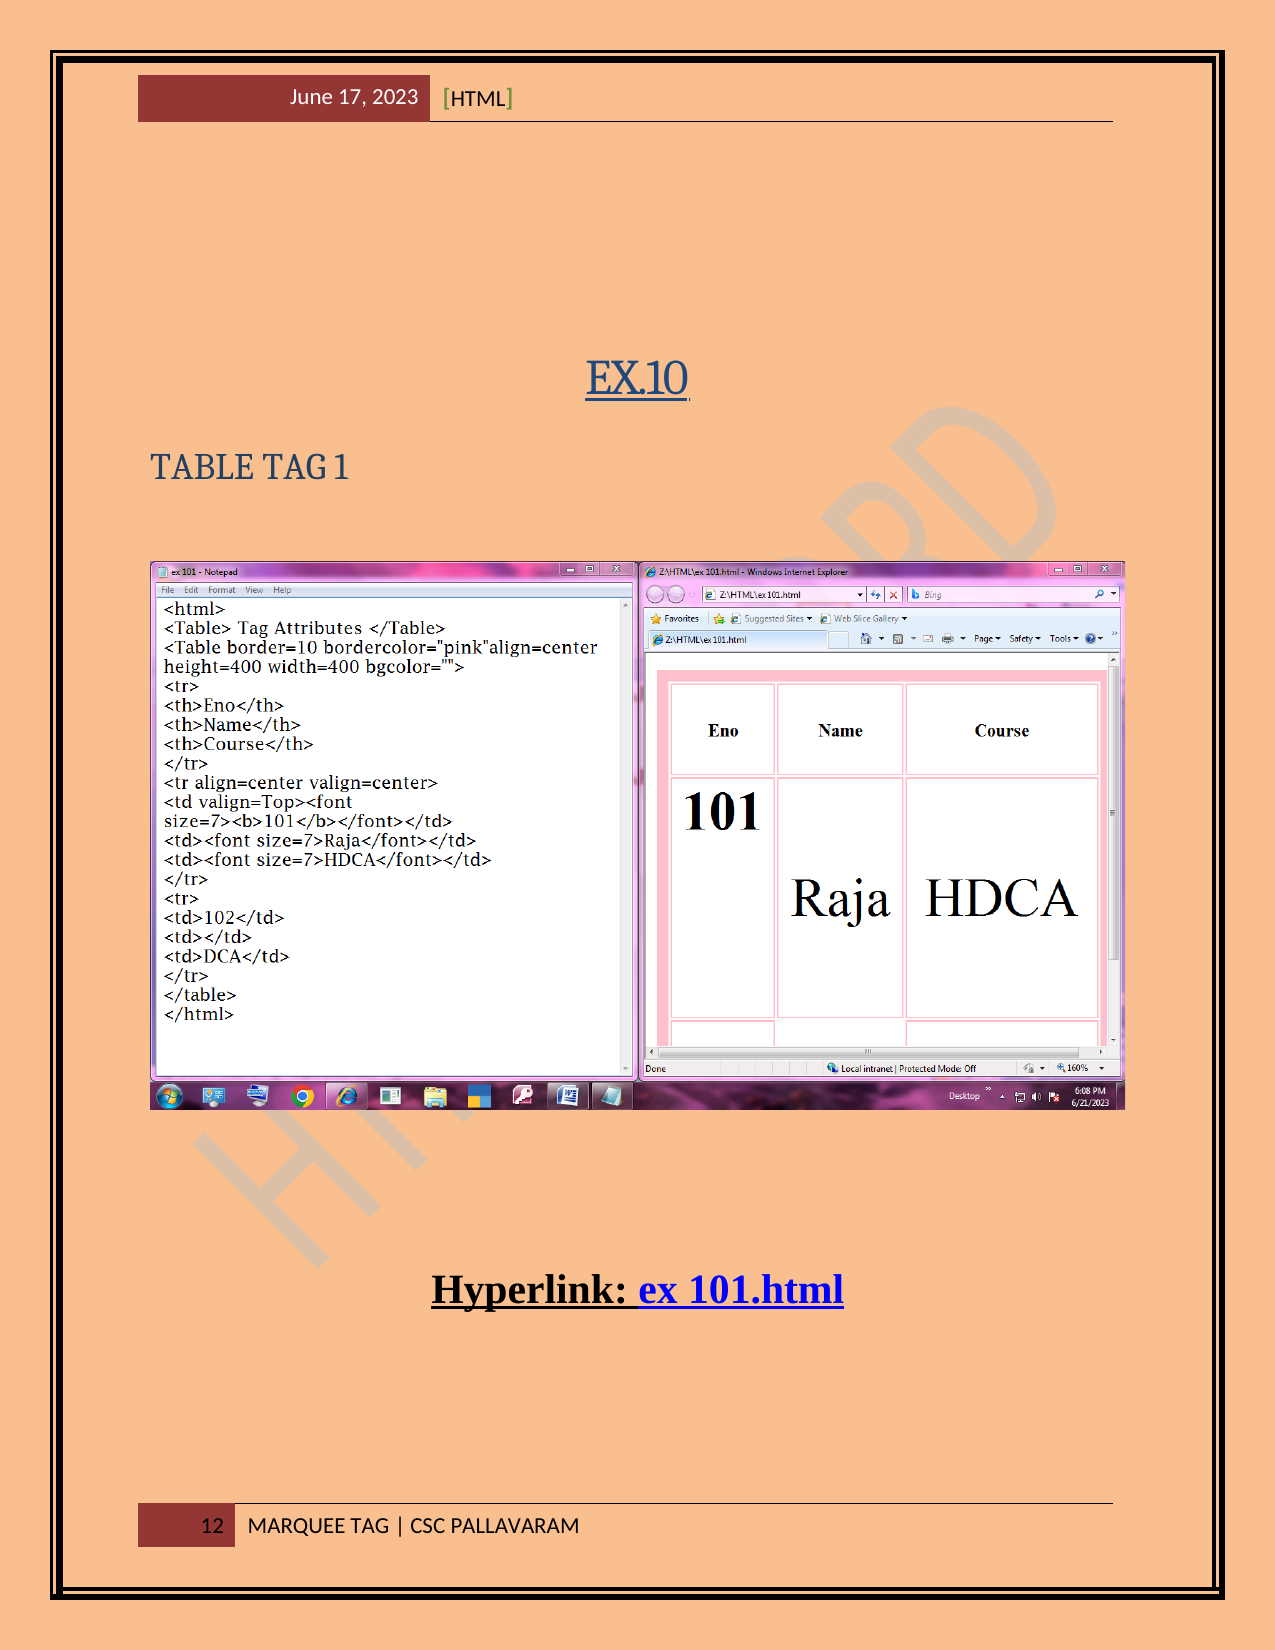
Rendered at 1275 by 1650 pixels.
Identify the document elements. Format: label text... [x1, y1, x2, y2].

subtitle TABLE TAG 1 [150, 446, 1125, 489]
title Ex.10 [150, 355, 1125, 404]
text Hyperlink: ex 101.html [150, 1265, 1125, 1313]
picture [150, 561, 1125, 1110]
